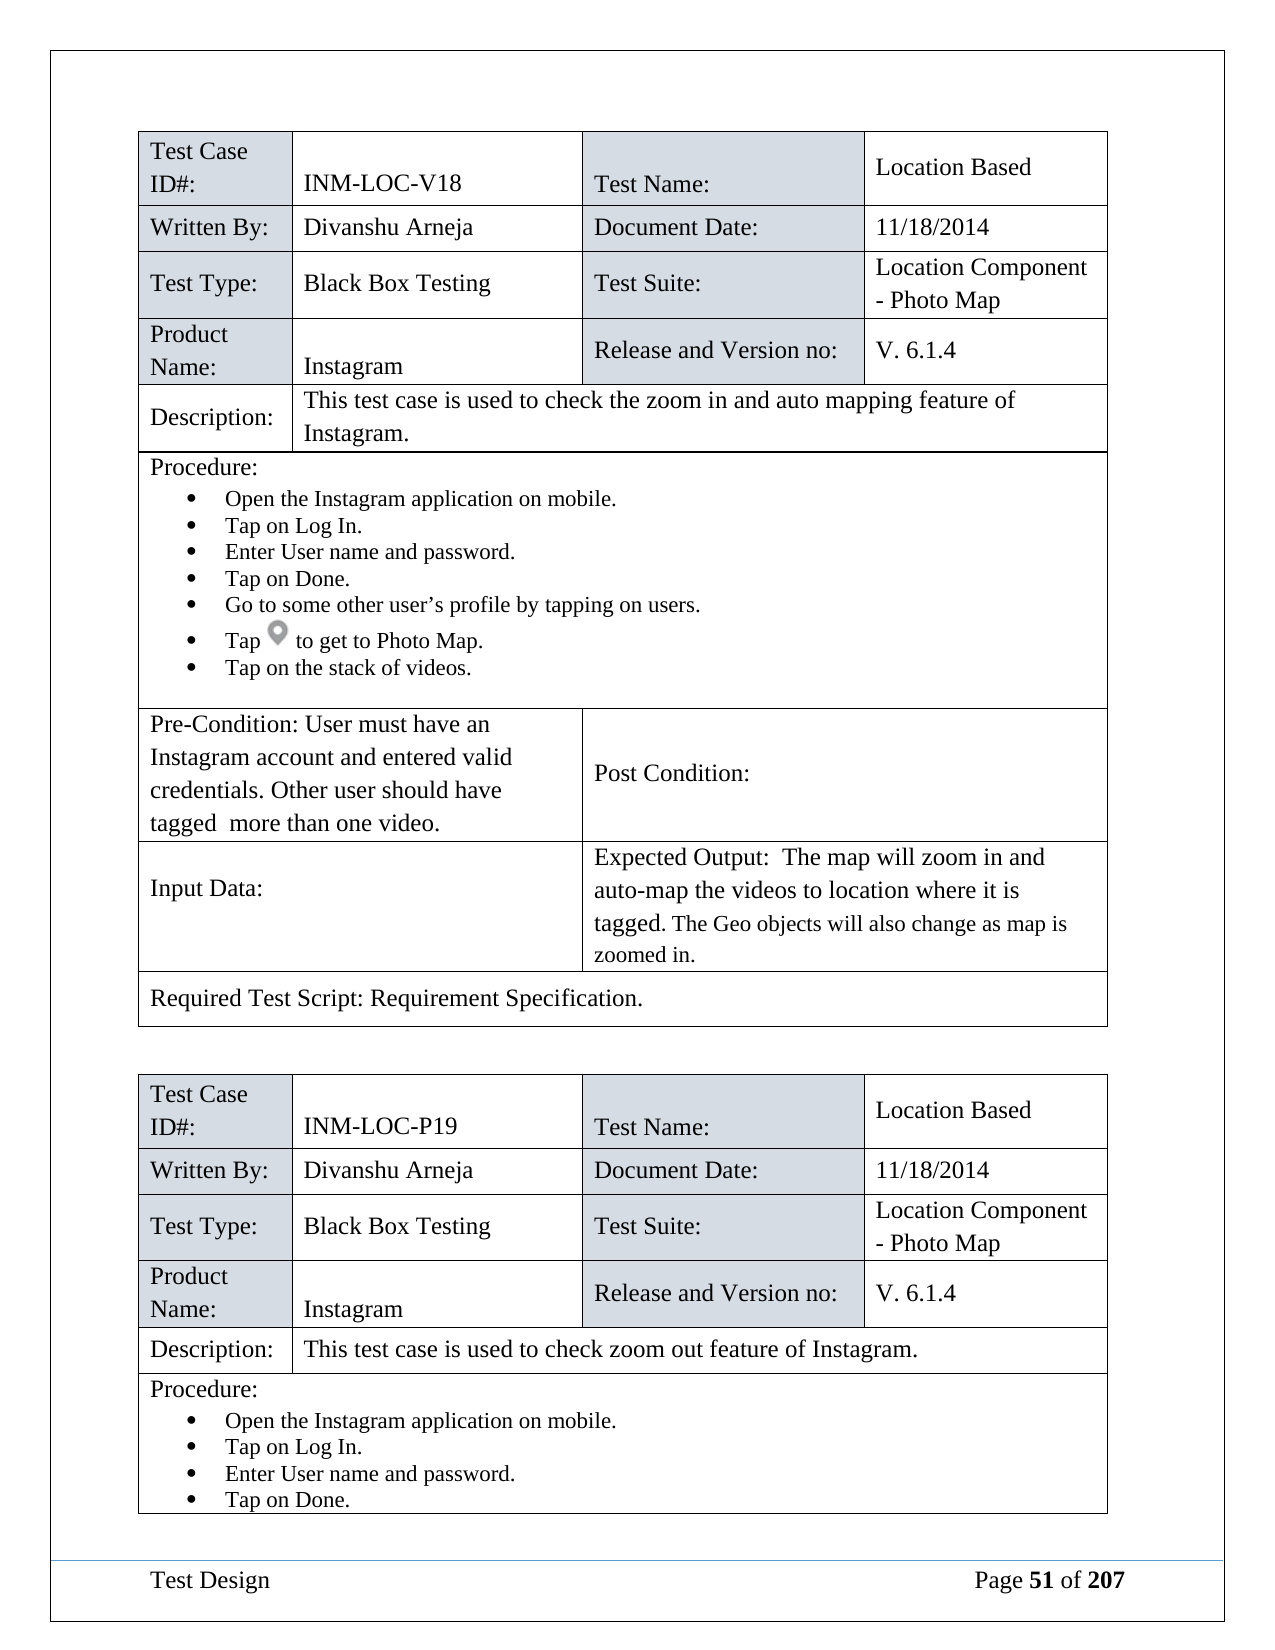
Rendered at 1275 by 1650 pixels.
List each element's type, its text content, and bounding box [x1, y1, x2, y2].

table_cell Location Component - Photo Map [865, 1195, 1107, 1260]
table_header Test Case ID#: [139, 132, 292, 205]
table_header Location Based [865, 132, 1107, 205]
table_cell Test Suite: [583, 1195, 864, 1260]
table_cell Written By: [139, 1149, 292, 1194]
table_cell Required Test Script: Requirement Specification. [139, 972, 1107, 1026]
table_cell Location Component - Photo Map [865, 252, 1107, 318]
table_cell Test Suite: [583, 252, 864, 318]
table_header INM-LOC-P19 [293, 1075, 582, 1148]
table_cell Post Condition: [583, 709, 1107, 841]
table_cell Description: [139, 385, 292, 451]
table_cell Document Date: [583, 1149, 864, 1194]
table_cell Procedure: Open the Instagram application on mobile. Tap on Log In. Enter User name and password. Tap on Done. Go to some other user’s profile by tapping on users. Tap to get to Photo Map. Tap on the stack of videos. [139, 453, 1107, 708]
table_cell Instagram [293, 1261, 582, 1327]
table_cell V. 6.1.4 [865, 1261, 1107, 1327]
table_cell Release and Version no: [583, 319, 864, 384]
table_cell Document Date: [583, 206, 864, 251]
table_header Test Name: [583, 1075, 864, 1148]
table_cell Written By: [139, 206, 292, 251]
table_cell Test Type: [139, 252, 292, 318]
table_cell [139, 1374, 1107, 1512]
table_header Location Based [865, 1075, 1107, 1148]
table_cell 11/18/2014 [865, 206, 1107, 251]
table_header Test Name: [583, 132, 864, 205]
table_cell V. 6.1.4 [865, 319, 1107, 384]
table_cell 11/18/2014 [865, 1149, 1107, 1194]
table_cell Pre-Condition: User must have an Instagram account and entered valid credentials. Other user should have tagged more than one video. [139, 709, 582, 841]
table_cell Expected Output: The map will zoom in and auto-map the videos to location where it is tagged. The Geo objects will also change as map is zoomed in. [583, 842, 1107, 971]
table_cell Instagram [293, 319, 582, 384]
table_cell Black Box Testing [293, 1195, 582, 1260]
table_cell Product Name: [139, 319, 292, 384]
table_header INM-LOC-V18 [293, 132, 582, 205]
table_cell Divanshu Arneja [293, 1149, 582, 1194]
table_cell This test case is used to check zoom out feature of Instagram. [293, 1328, 1107, 1373]
table_cell This test case is used to check the zoom in and auto mapping feature of Instagram. [293, 385, 1107, 451]
table_cell Black Box Testing [293, 252, 582, 318]
table_cell Test Type: [139, 1195, 292, 1260]
table_cell Product Name: [139, 1261, 292, 1327]
table_cell Release and Version no: [583, 1261, 864, 1327]
table_cell Description: [139, 1328, 292, 1373]
table_cell Input Data: [139, 842, 582, 971]
picture [266, 617, 290, 649]
table_cell Divanshu Arneja [293, 206, 582, 251]
table_header Test Case ID#: [139, 1075, 292, 1148]
